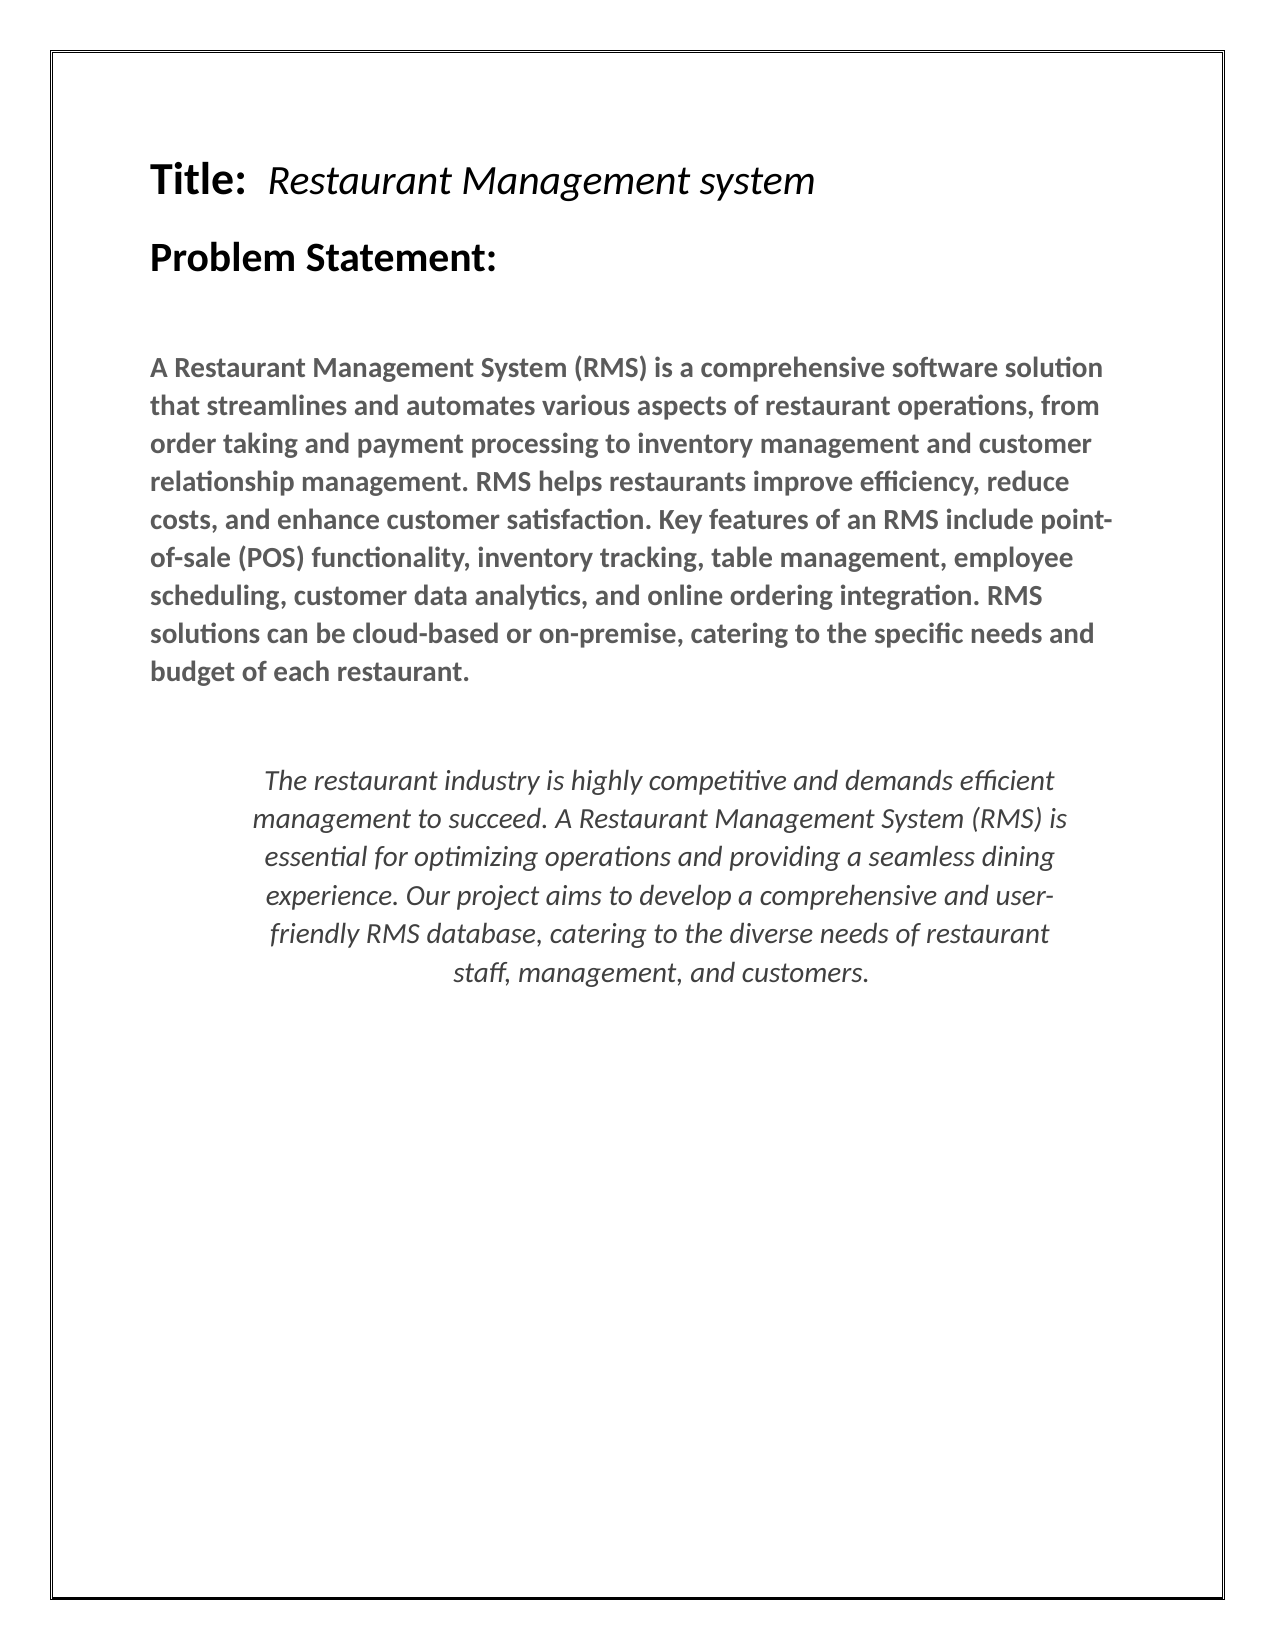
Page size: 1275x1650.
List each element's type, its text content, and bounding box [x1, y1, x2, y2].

text Problem Statement: [150, 231, 982, 282]
text A Restaurant Management System (RMS) is a comprehensive software solution that streamlines and automates various aspects of restaurant operations, from order taking and payment processing to inventory management and customer relationship management. RMS helps restaurants improve efficiency, reduce costs, and enhance customer satisfaction. Key features of an RMS include point-of-sale (POS) functionality, inventory tracking, table management, employee scheduling, customer data analytics, and online ordering integration. RMS solutions can be cloud-based or on-premise, catering to the specific needs and budget of each restaurant. [150, 349, 1136, 689]
text The restaurant industry is highly competitive and demands efficient management to succeed. A Restaurant Management System (RMS) is essential for optimizing operations and providing a seamless dining experience. Our project aims to develop a comprehensive and user-friendly RMS database, catering to the diverse needs of restaurant staff, management, and customers. [239, 762, 1083, 989]
text Title: Restaurant Management system [150, 150, 982, 206]
